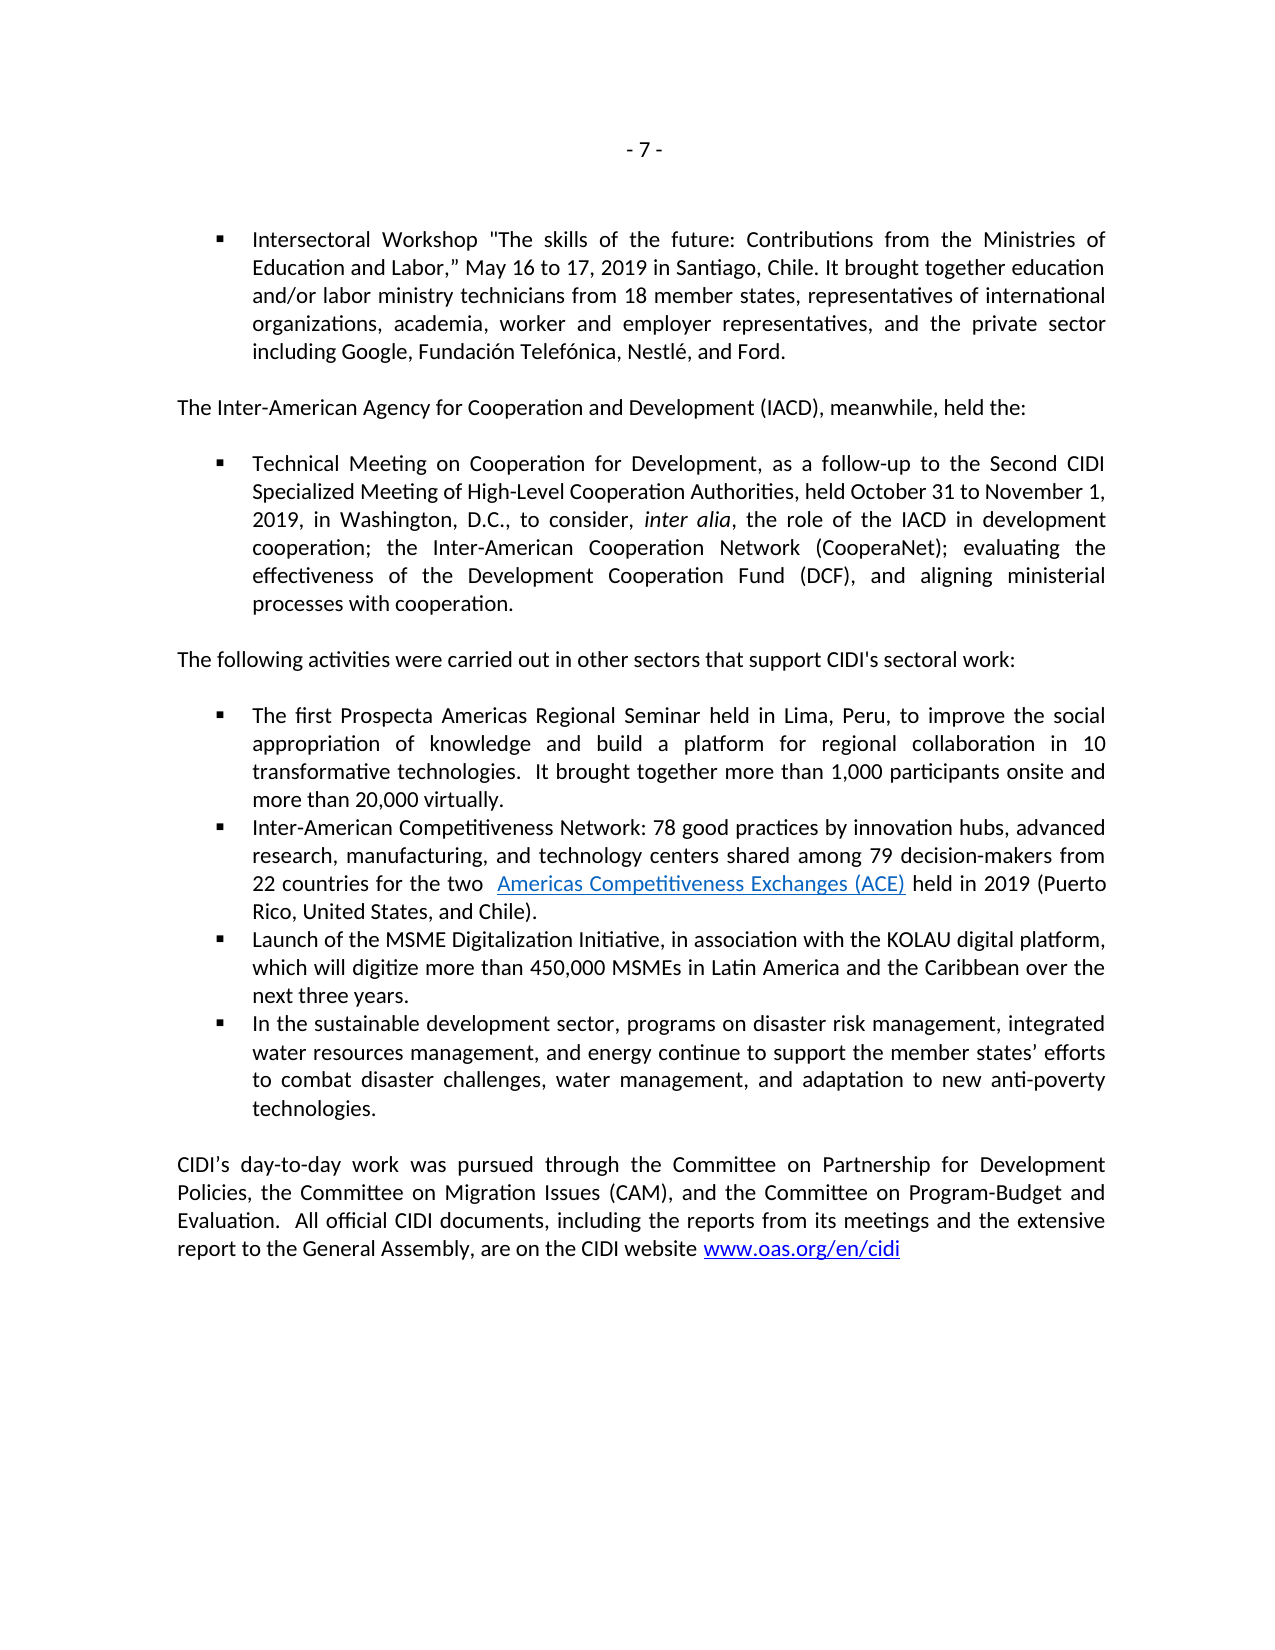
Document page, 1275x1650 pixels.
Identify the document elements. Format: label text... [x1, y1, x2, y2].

text The following activities were carried out in other sectors that support CIDI's sectoral work: [177, 645, 1107, 673]
list Intersectoral Workshop "The skills of the future: Contributions from the Ministries of Education and Labor,” May 16 to 17, 2019 in Santiago, Chile. It brought together education and/or labor ministry technicians from 18 member states, representatives of international organizations, academia, worker and employer representatives, and the private sector including Google, Fundación Telefónica, Nestlé, and Ford. [214, 225, 1107, 365]
list Launch of the MSME Digitalization Initiative, in association with the KOLAU digital platform, which will digitize more than 450,000 MSMEs in Latin America and the Caribbean over the next three years. [214, 926, 1107, 1009]
text CIDI’s day-to-day work was pursued through the Committee on Partnership for Development Policies, the Committee on Migration Issues (CAM), and the Committee on Program-Budget and Evaluation. All official CIDI documents, including the reports from its meetings and the extensive report to the General Assembly, are on the CIDI website www.oas.org/en/cidi [177, 1150, 1107, 1262]
list Inter-American Competitiveness Network: 78 good practices by innovation hubs, advanced research, manufacturing, and technology centers shared among 79 decision-makers from 22 countries for the two Americas Competitiveness Exchanges (ACE) held in 2019 (Puerto Rico, United States, and Chile). [214, 813, 1107, 926]
text The Inter-American Agency for Cooperation and Development (IACD), meanwhile, held the: [177, 393, 1107, 421]
list Technical Meeting on Cooperation for Development, as a follow-up to the Second CIDI Specialized Meeting of High-Level Cooperation Authorities, held October 31 to November 1, 2019, in Washington, D.C., to consider, inter alia, the role of the IACD in development cooperation; the Inter-American Cooperation Network (CooperaNet); evaluating the effectiveness of the Development Cooperation Fund (DCF), and aligning ministerial processes with cooperation. [214, 449, 1107, 617]
list The first Prospecta Americas Regional Seminar held in Lima, Peru, to improve the social appropriation of knowledge and build a platform for regional collaboration in 10 transformative technologies. It brought together more than 1,000 participants onsite and more than 20,000 virtually. [214, 701, 1107, 813]
list In the sustainable development sector, programs on disaster risk management, integrated water resources management, and energy continue to support the member states’ efforts to combat disaster challenges, water management, and adaptation to new anti-poverty technologies. [214, 1009, 1107, 1122]
